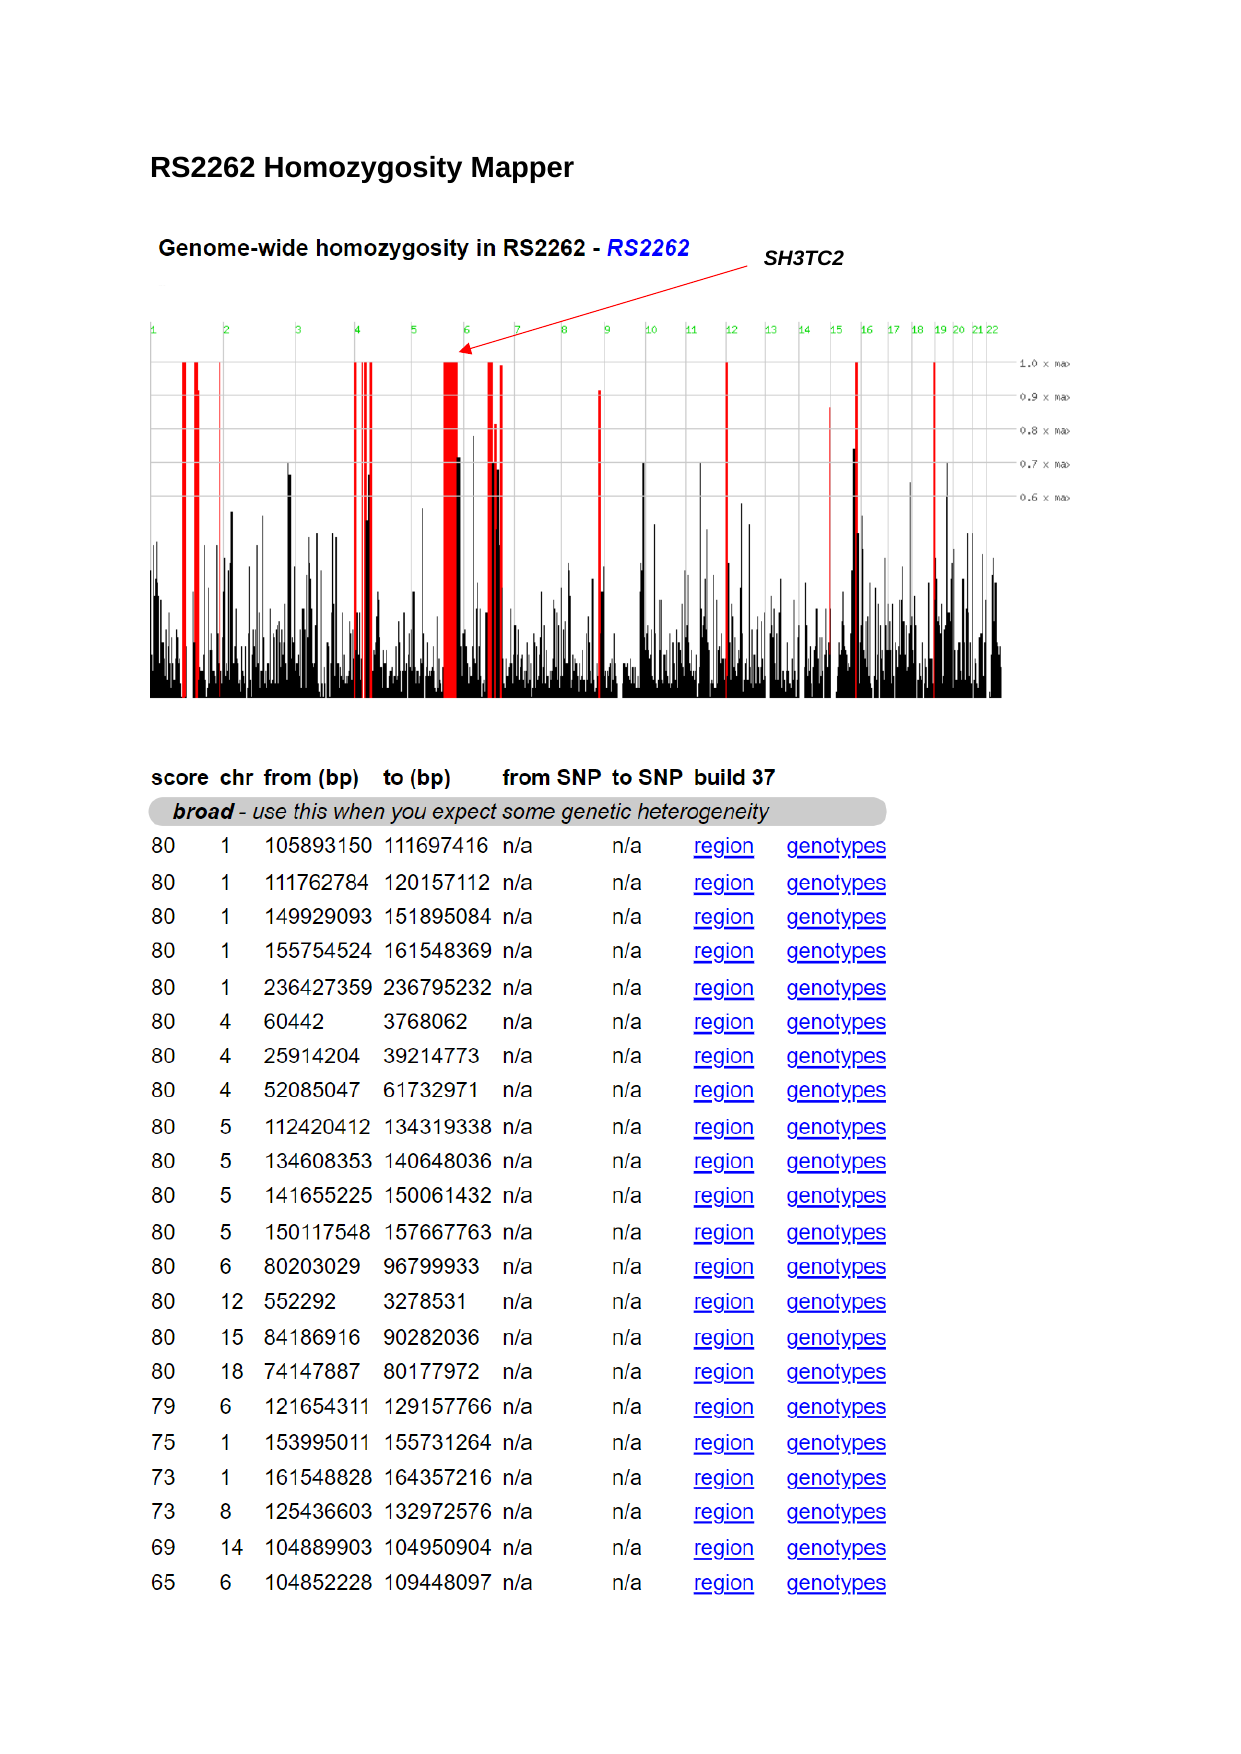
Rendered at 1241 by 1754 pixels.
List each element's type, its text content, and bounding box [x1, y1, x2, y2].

picture [130, 758, 916, 1598]
picture [139, 235, 1081, 709]
text RS2262 Homozygosity Mapper [150, 150, 1090, 183]
